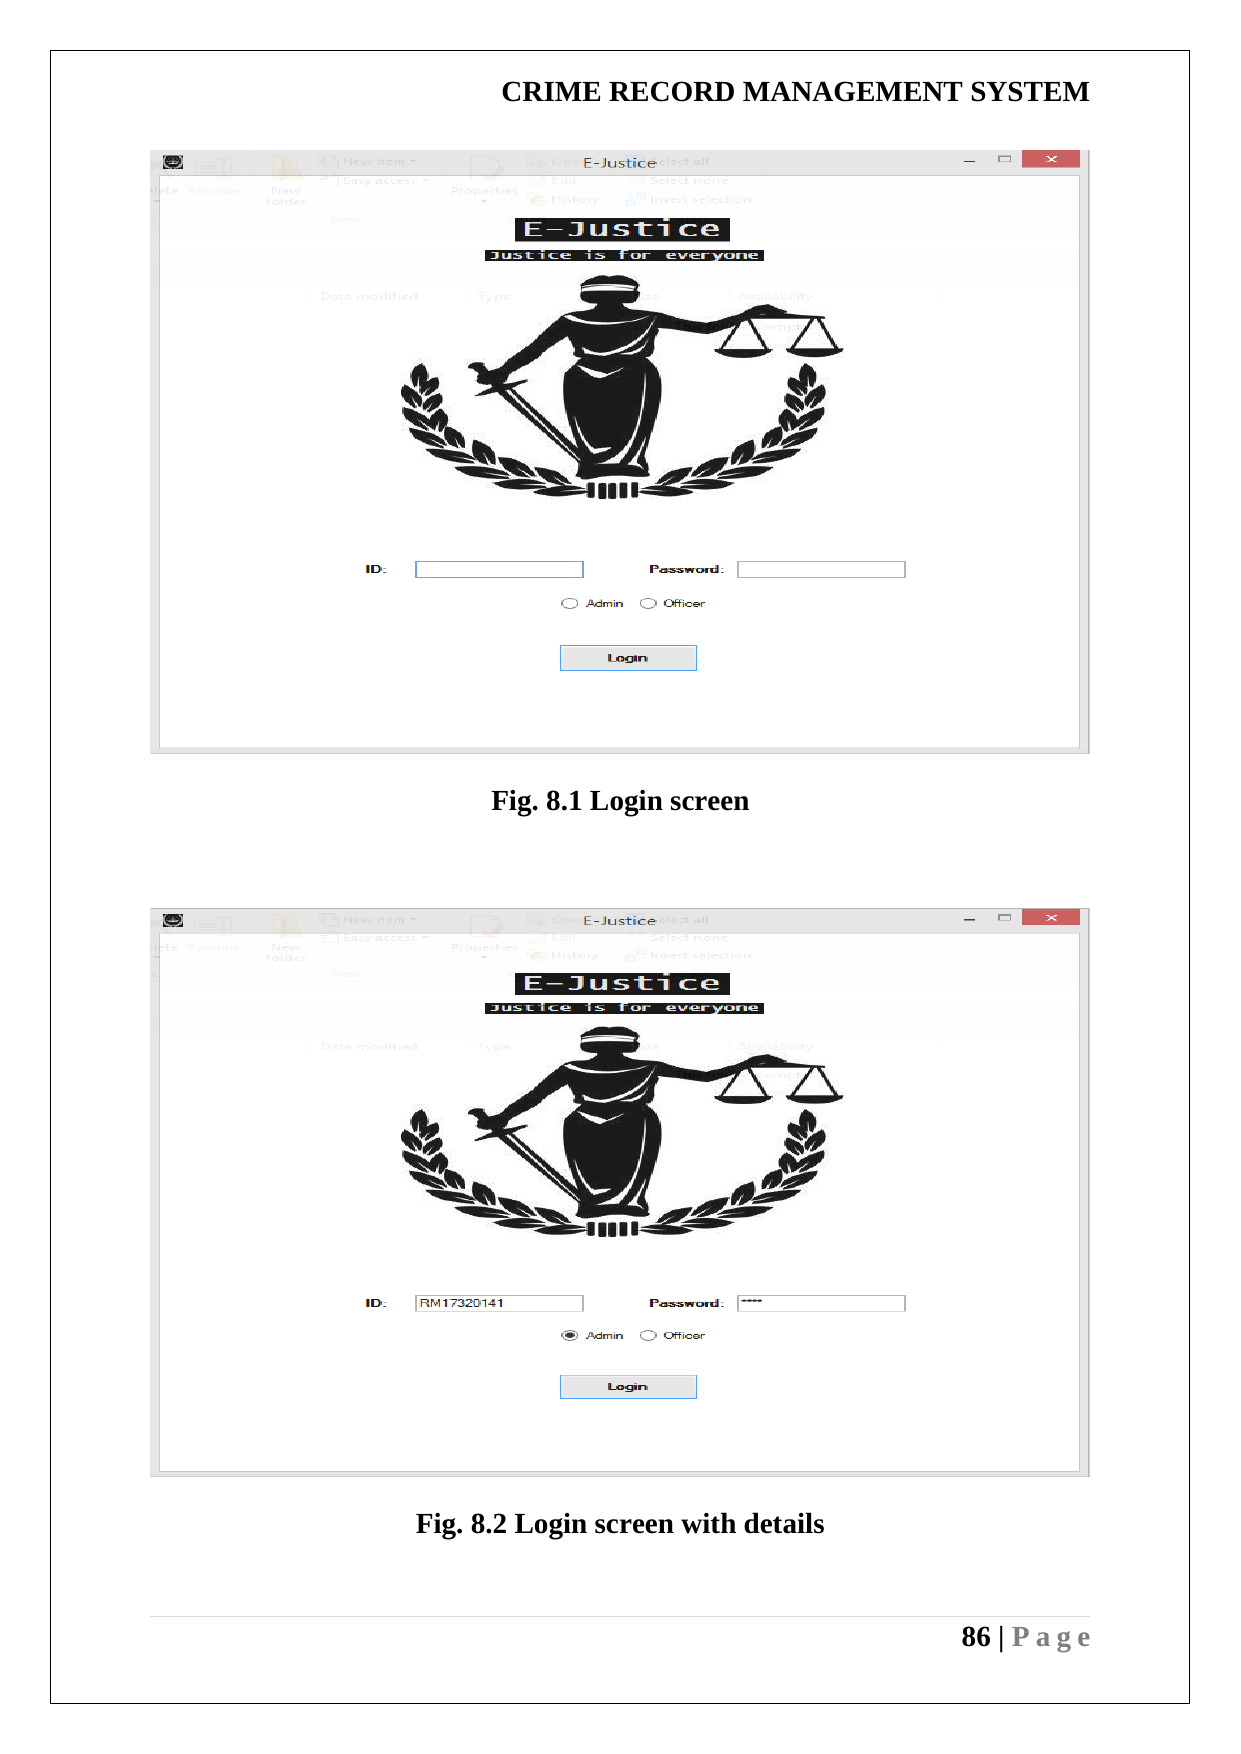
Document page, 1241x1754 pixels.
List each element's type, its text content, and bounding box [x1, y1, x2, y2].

picture [150, 908, 1090, 1477]
text Fig. 8.2 Login screen with details [150, 1506, 1090, 1540]
text Fig. 8.1 Login screen [150, 783, 1090, 816]
picture [150, 150, 1090, 754]
